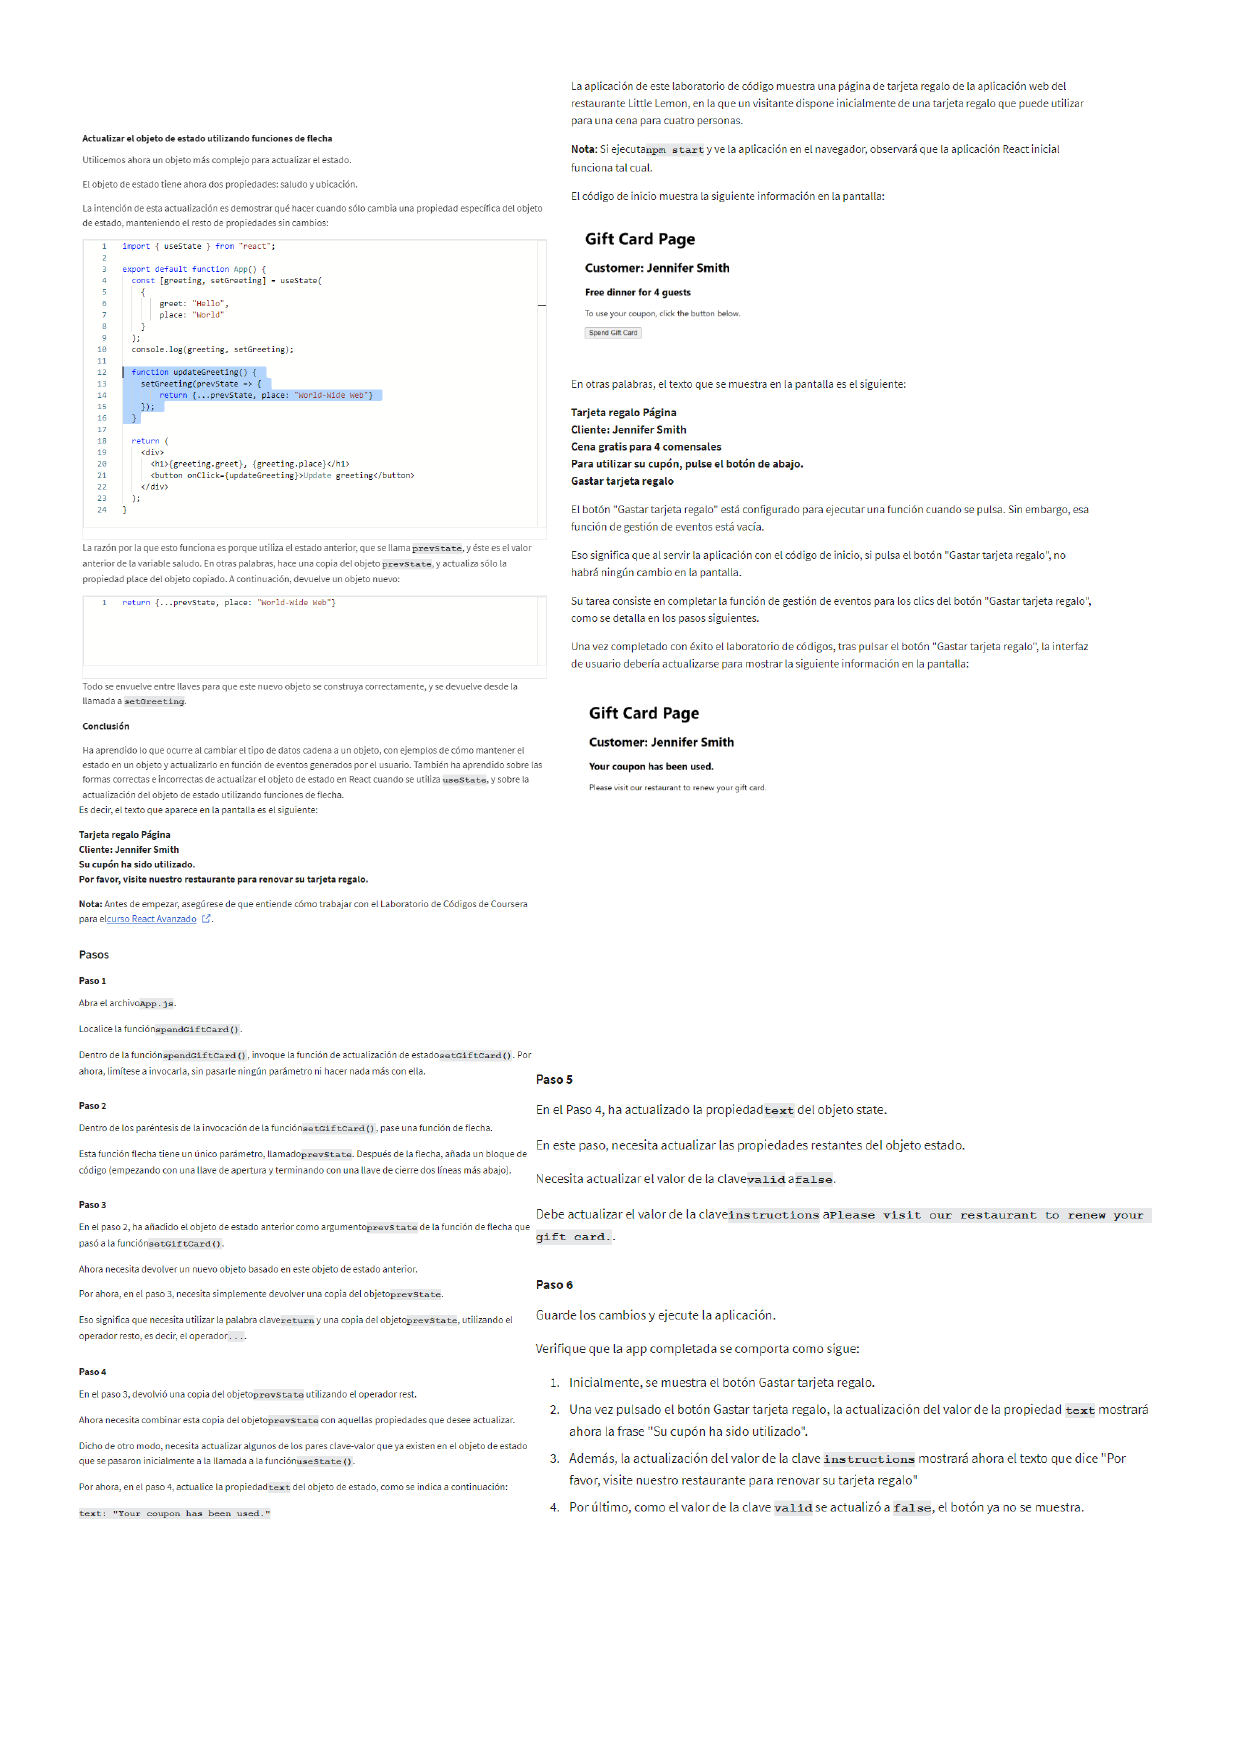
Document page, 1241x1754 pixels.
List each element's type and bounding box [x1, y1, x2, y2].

picture [75, 803, 1153, 1522]
picture [75, 75, 1101, 802]
